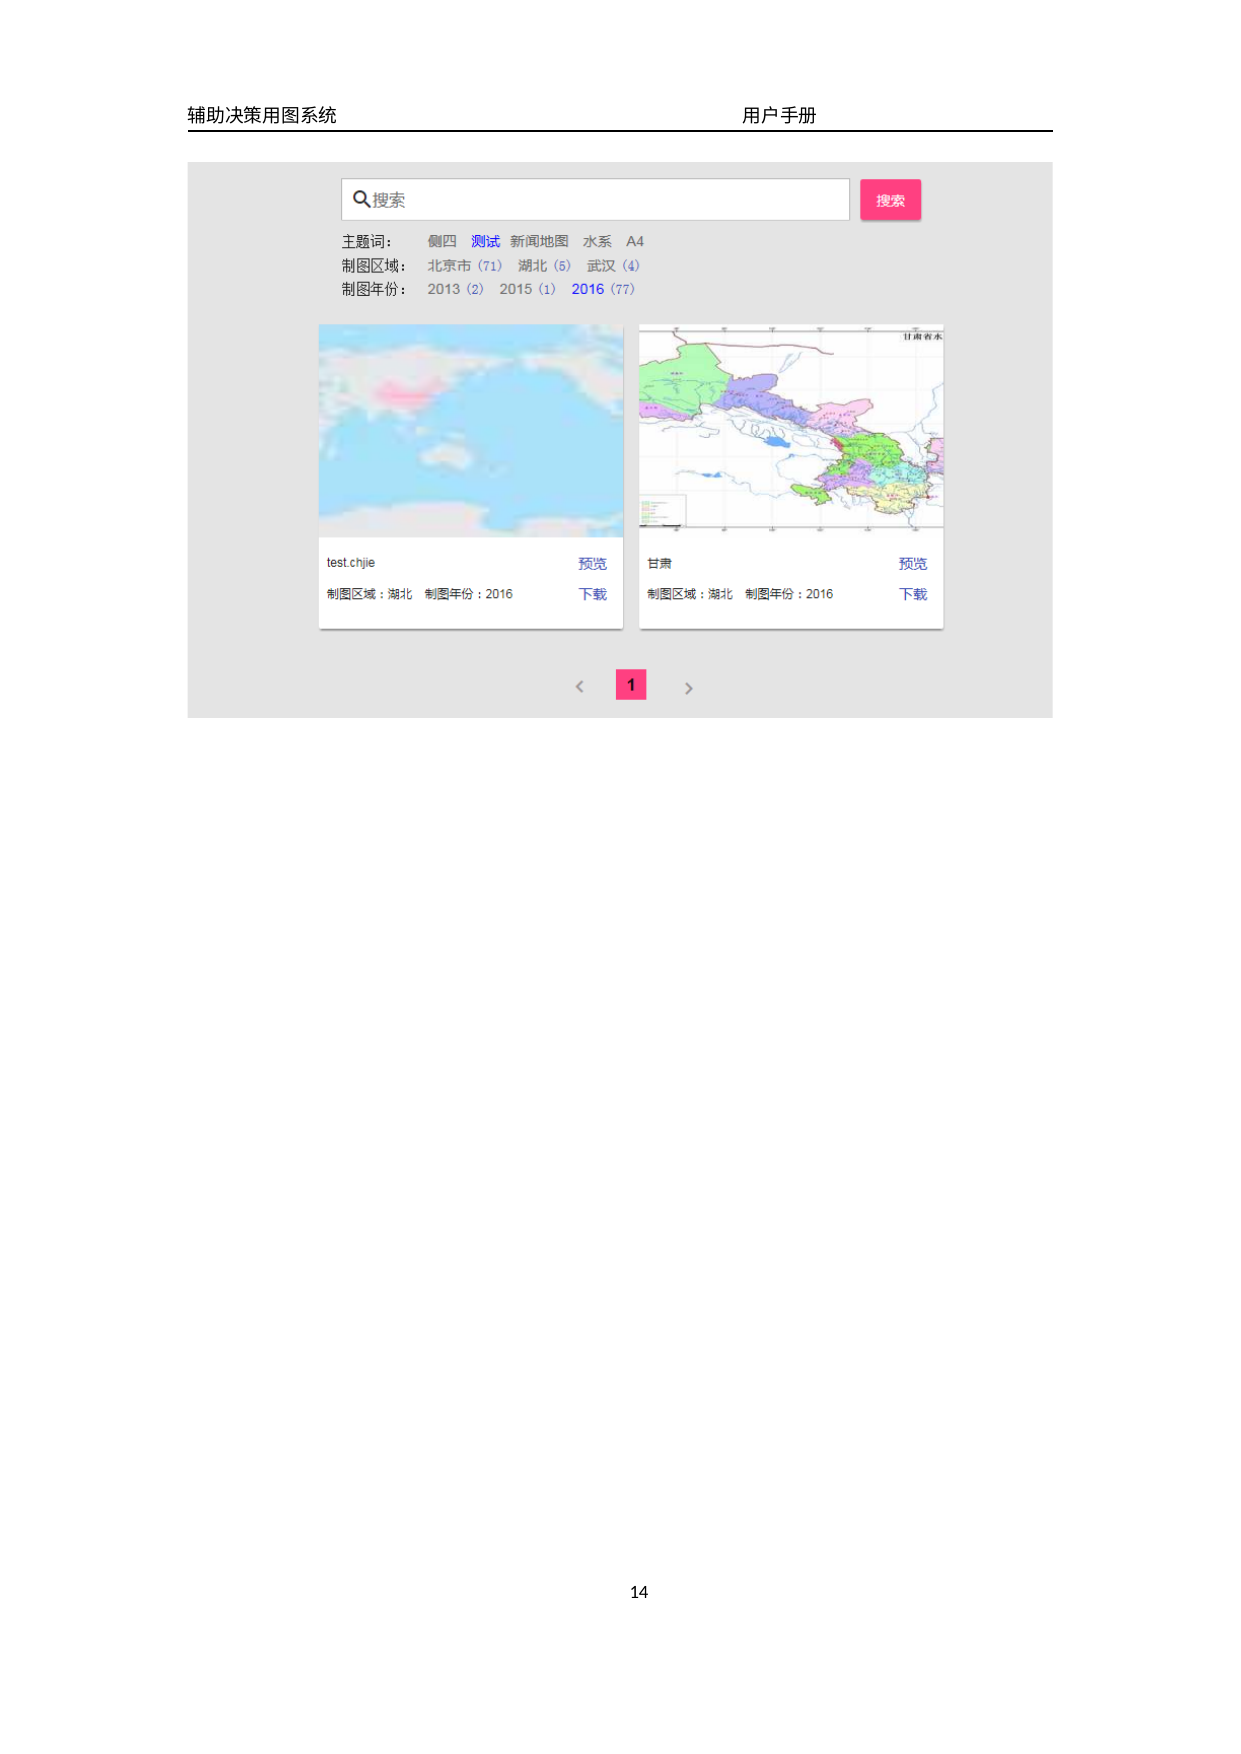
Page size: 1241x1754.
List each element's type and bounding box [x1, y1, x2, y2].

picture [187, 162, 1053, 718]
